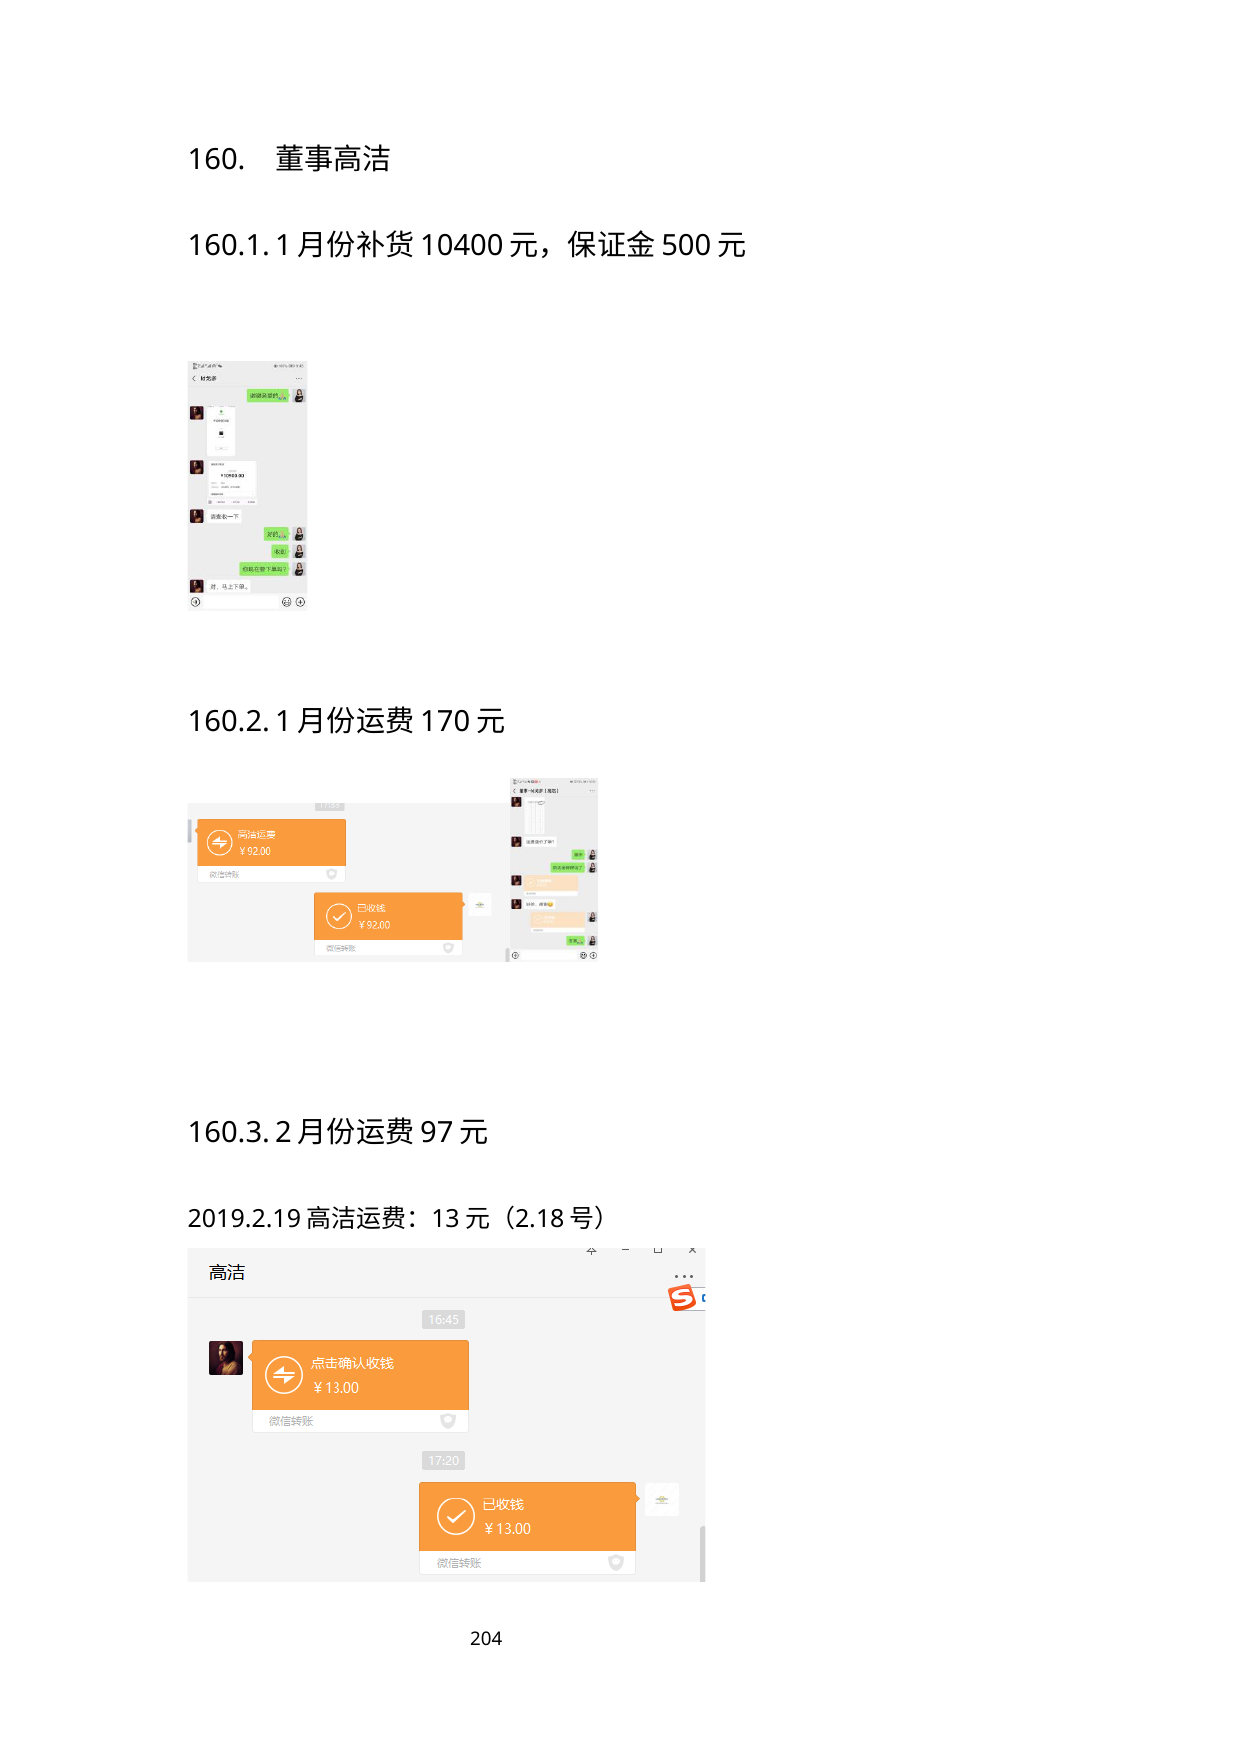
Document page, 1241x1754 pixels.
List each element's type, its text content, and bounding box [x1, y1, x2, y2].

picture [187, 778, 599, 962]
subtitle 董事高洁 [187, 124, 1053, 189]
subtitle 1月份补货10400元，保证金500元 [187, 210, 1053, 275]
text 2019.2.19高洁运费：13元（2.18号） [187, 1184, 1053, 1249]
picture [187, 361, 308, 611]
picture [187, 1248, 706, 1582]
subtitle 2月份运费97元 [187, 1097, 1053, 1162]
subtitle 1月份运费170元 [187, 686, 1053, 751]
